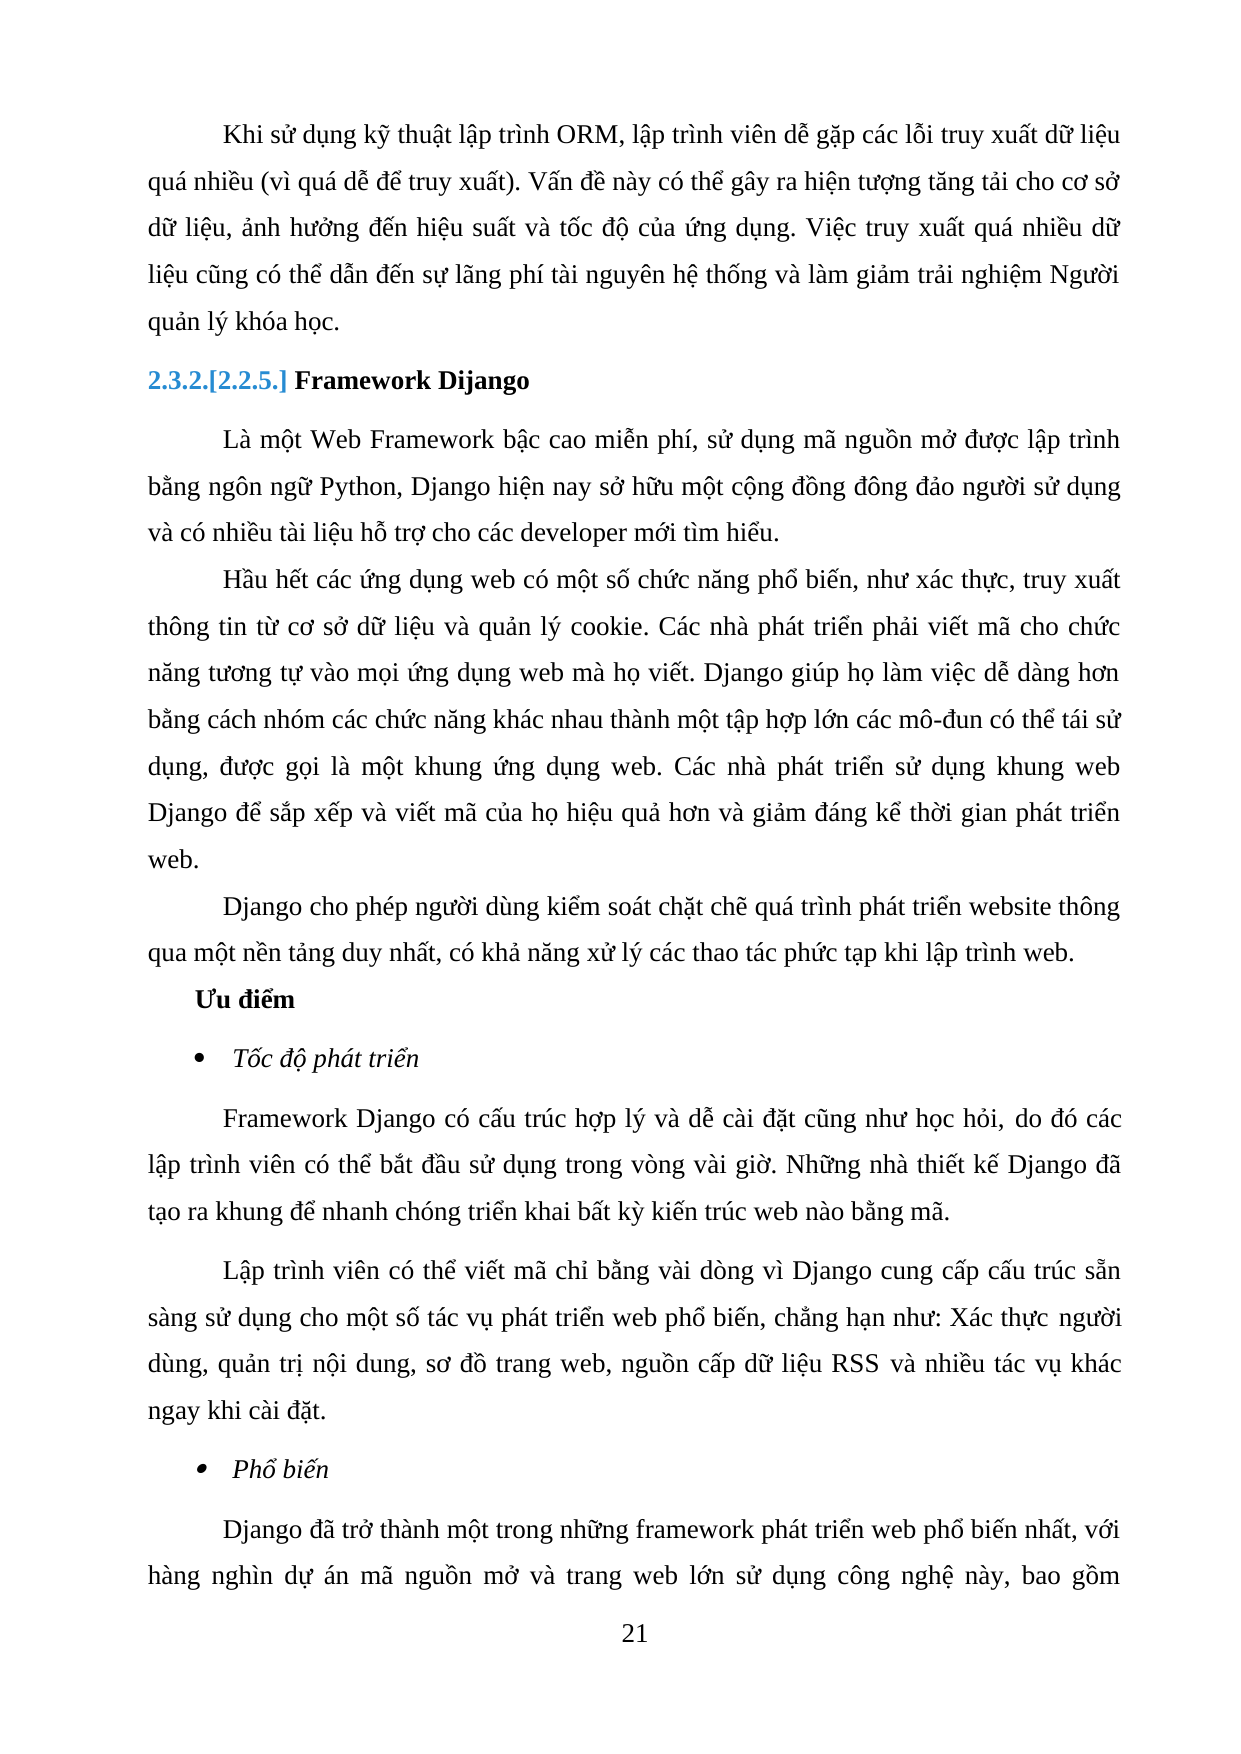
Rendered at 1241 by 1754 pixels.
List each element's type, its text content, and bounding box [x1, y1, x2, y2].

text Framework Django có cấu trúc hợp lý và dễ cài đặt cũng như học hỏi, do đó các lập trình viên có thể bắt đầu sử dụng trong vòng vài giờ. Những nhà thiết kế Django đã tạo ra khung để nhanh chóng triển khai bất kỳ kiến trúc web nào bằng mã. [148, 1102, 1122, 1226]
text Hầu hết các ứng dụng web có một số chức năng phổ biến, như xác thực, truy xuất thông tin từ cơ sở dữ liệu và quản lý cookie. Các nhà phát triển phải viết mã cho chức năng tương tự vào mọi ứng dụng web mà họ viết. Django giúp họ làm việc dễ dàng hơn bằng cách nhóm các chức năng khác nhau thành một tập hợp lớn các mô-đun có thể tái sử dụng, được gọi là một khung ứng dụng web. Các nhà phát triển sử dụng khung web Django để sắp xếp và viết mã của họ hiệu quả hơn và giảm đáng kể thời gian phát triển web. [148, 563, 1122, 874]
subtitle Framework Dijango [148, 364, 1122, 395]
text Ưu điểm [148, 983, 1122, 1014]
list Phổ biến [194, 1453, 1122, 1484]
list Tốc độ phát triển [194, 1042, 1122, 1073]
text Django cho phép người dùng kiểm soát chặt chẽ quá trình phát triển website thông qua một nền tảng duy nhất, có khả năng xử lý các thao tác phức tạp khi lập trình web. [148, 890, 1122, 968]
text Khi sử dụng kỹ thuật lập trình ORM, lập trình viên dễ gặp các lỗi truy xuất dữ liệu quá nhiều (vì quá dễ để truy xuất). Vấn đề này có thể gây ra hiện tượng tăng tải cho cơ sở dữ liệu, ảnh hưởng đến hiệu suất và tốc độ của ứng dụng. Việc truy xuất quá nhiều dữ liệu cũng có thể dẫn đến sự lãng phí tài nguyên hệ thống và làm giảm trải nghiệm Người quản lý khóa học. [148, 118, 1122, 336]
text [148, 1513, 1122, 1591]
text Là một Web Framework bậc cao miễn phí, sử dụng mã nguồn mở được lập trình bằng ngôn ngữ Python, Django hiện nay sở hữu một cộng đồng đông đảo người sử dụng và có nhiều tài liệu hỗ trợ cho các developer mới tìm hiểu. [148, 423, 1122, 548]
text Lập trình viên có thể viết mã chỉ bằng vài dòng vì Django cung cấp cấu trúc sẵn sàng sử dụng cho một số tác vụ phát triển web phổ biến, chẳng hạn như: Xác thực người dùng, quản trị nội dung, sơ đồ trang web, nguồn cấp dữ liệu RSS và nhiều tác vụ khác ngay khi cài đặt. [148, 1254, 1122, 1425]
